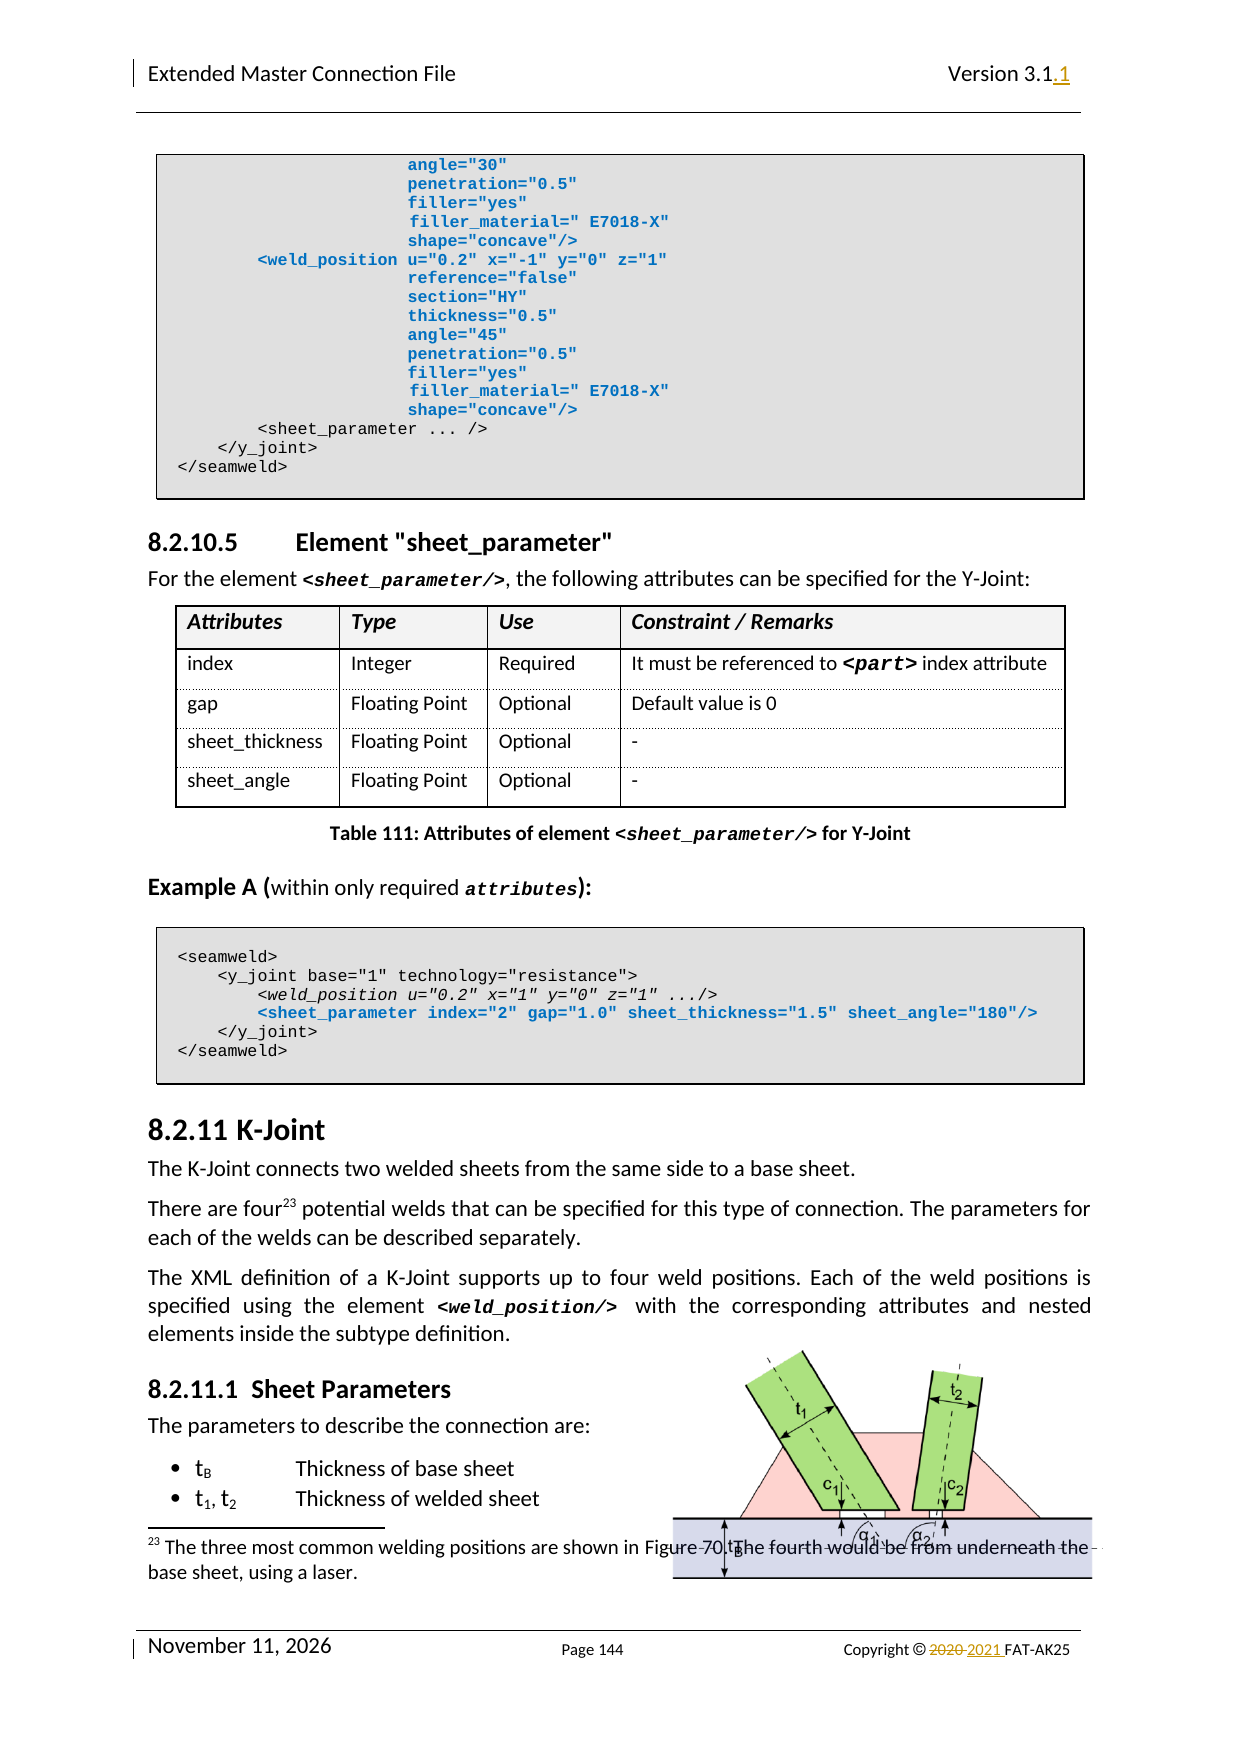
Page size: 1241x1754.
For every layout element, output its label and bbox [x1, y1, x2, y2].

picture [665, 1350, 1103, 1579]
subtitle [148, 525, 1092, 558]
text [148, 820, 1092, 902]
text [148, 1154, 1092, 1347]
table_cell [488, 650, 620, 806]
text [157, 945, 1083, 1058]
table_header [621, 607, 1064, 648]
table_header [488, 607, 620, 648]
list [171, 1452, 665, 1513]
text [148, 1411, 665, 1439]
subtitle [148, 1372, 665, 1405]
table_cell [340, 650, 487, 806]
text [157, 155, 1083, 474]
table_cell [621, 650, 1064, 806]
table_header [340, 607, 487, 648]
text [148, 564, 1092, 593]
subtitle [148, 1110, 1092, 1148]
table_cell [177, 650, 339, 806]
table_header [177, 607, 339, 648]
